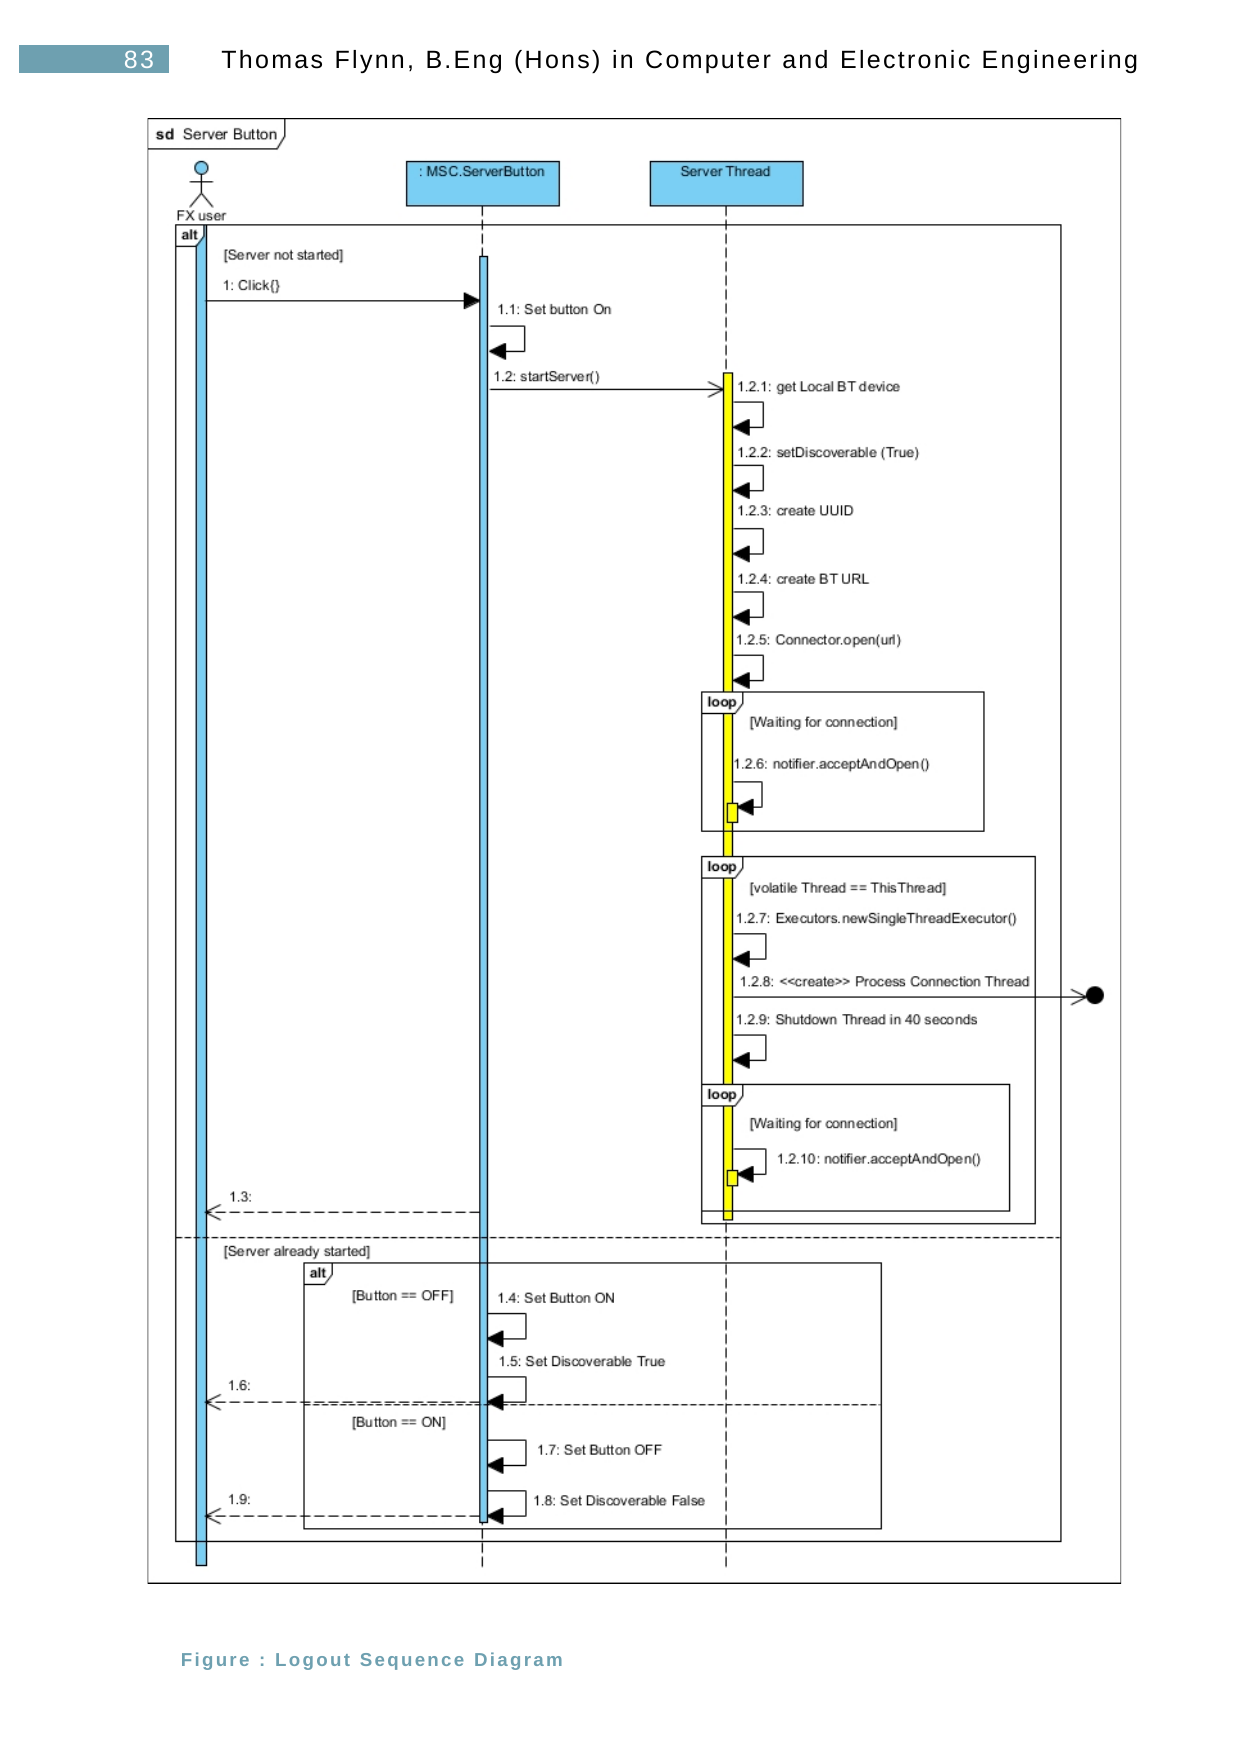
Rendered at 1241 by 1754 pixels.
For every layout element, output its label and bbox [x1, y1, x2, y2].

picture [147, 118, 1122, 1584]
